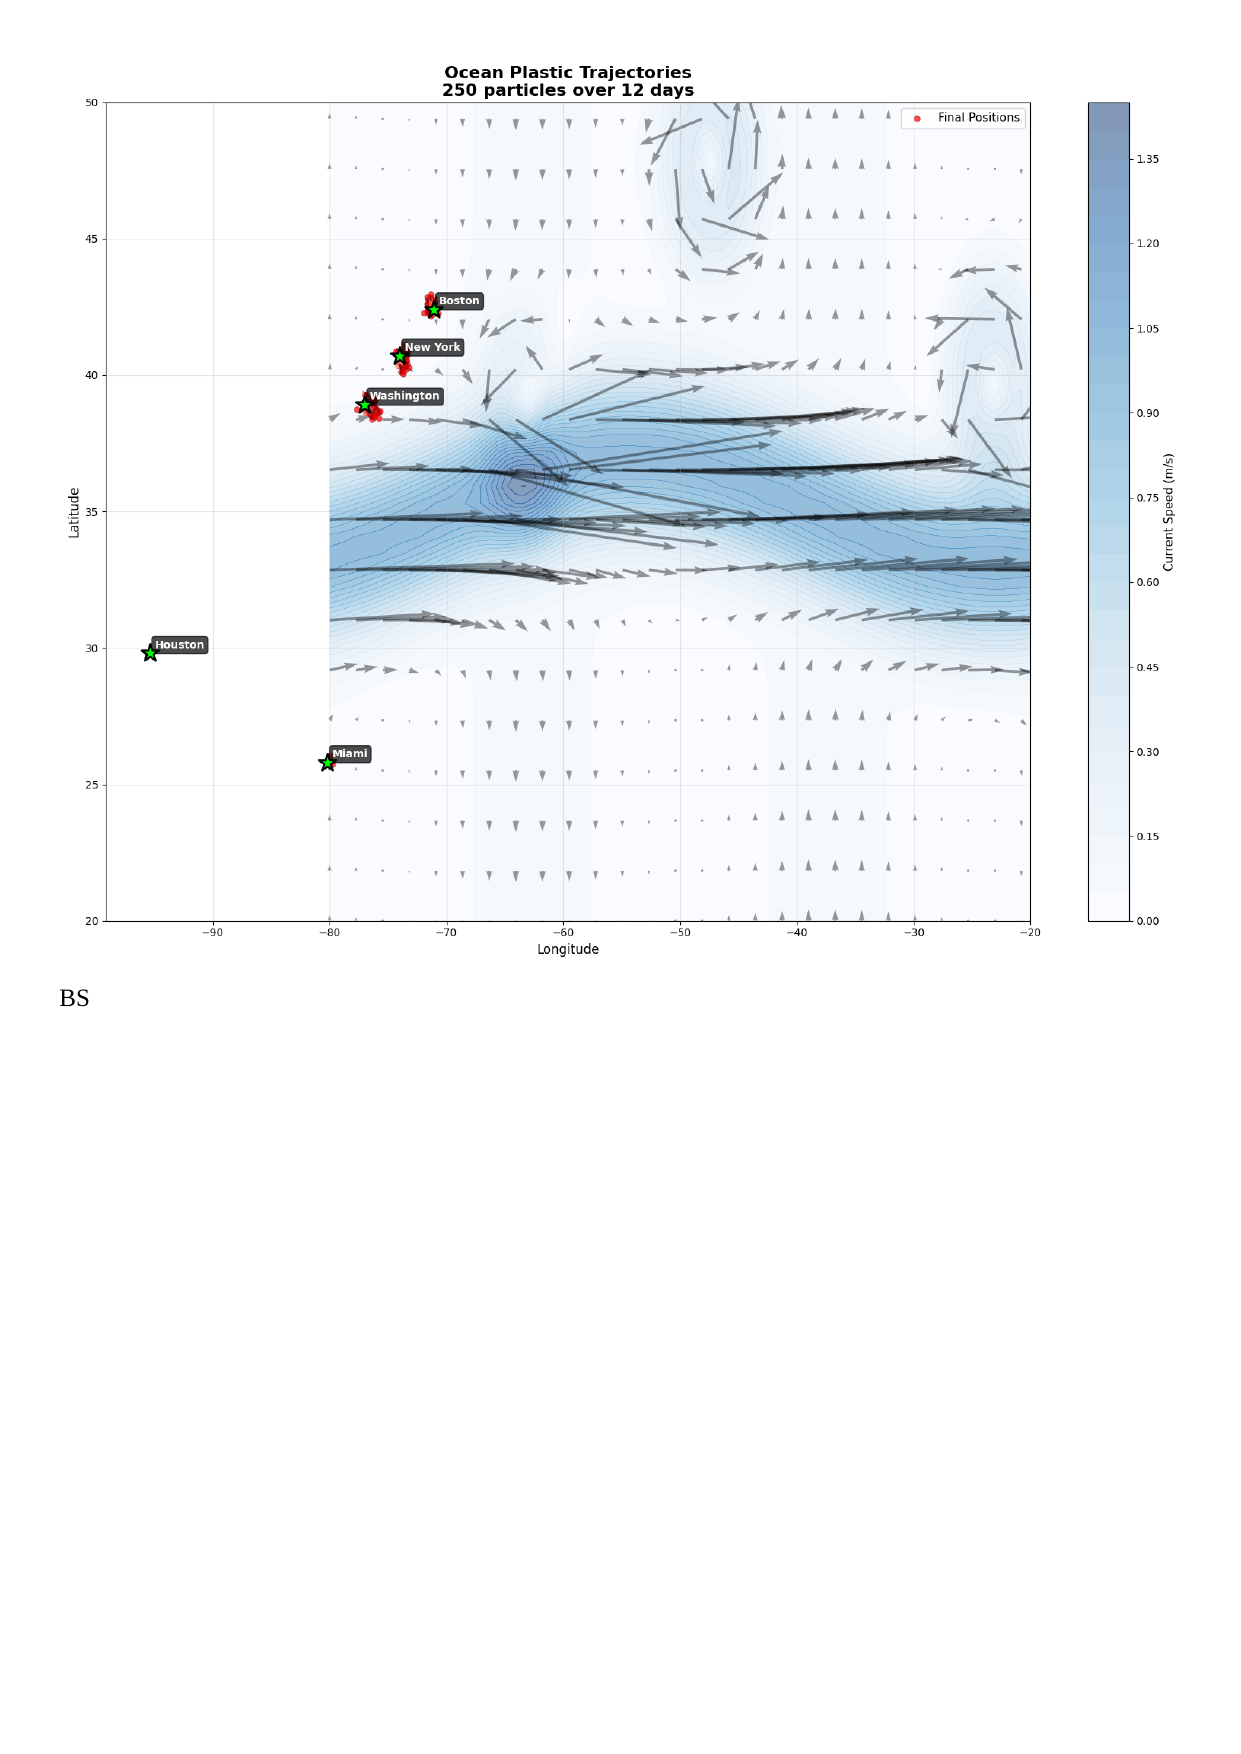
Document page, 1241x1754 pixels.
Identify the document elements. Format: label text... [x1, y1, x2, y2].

picture [59, 59, 1182, 964]
text BS [59, 983, 1181, 1011]
